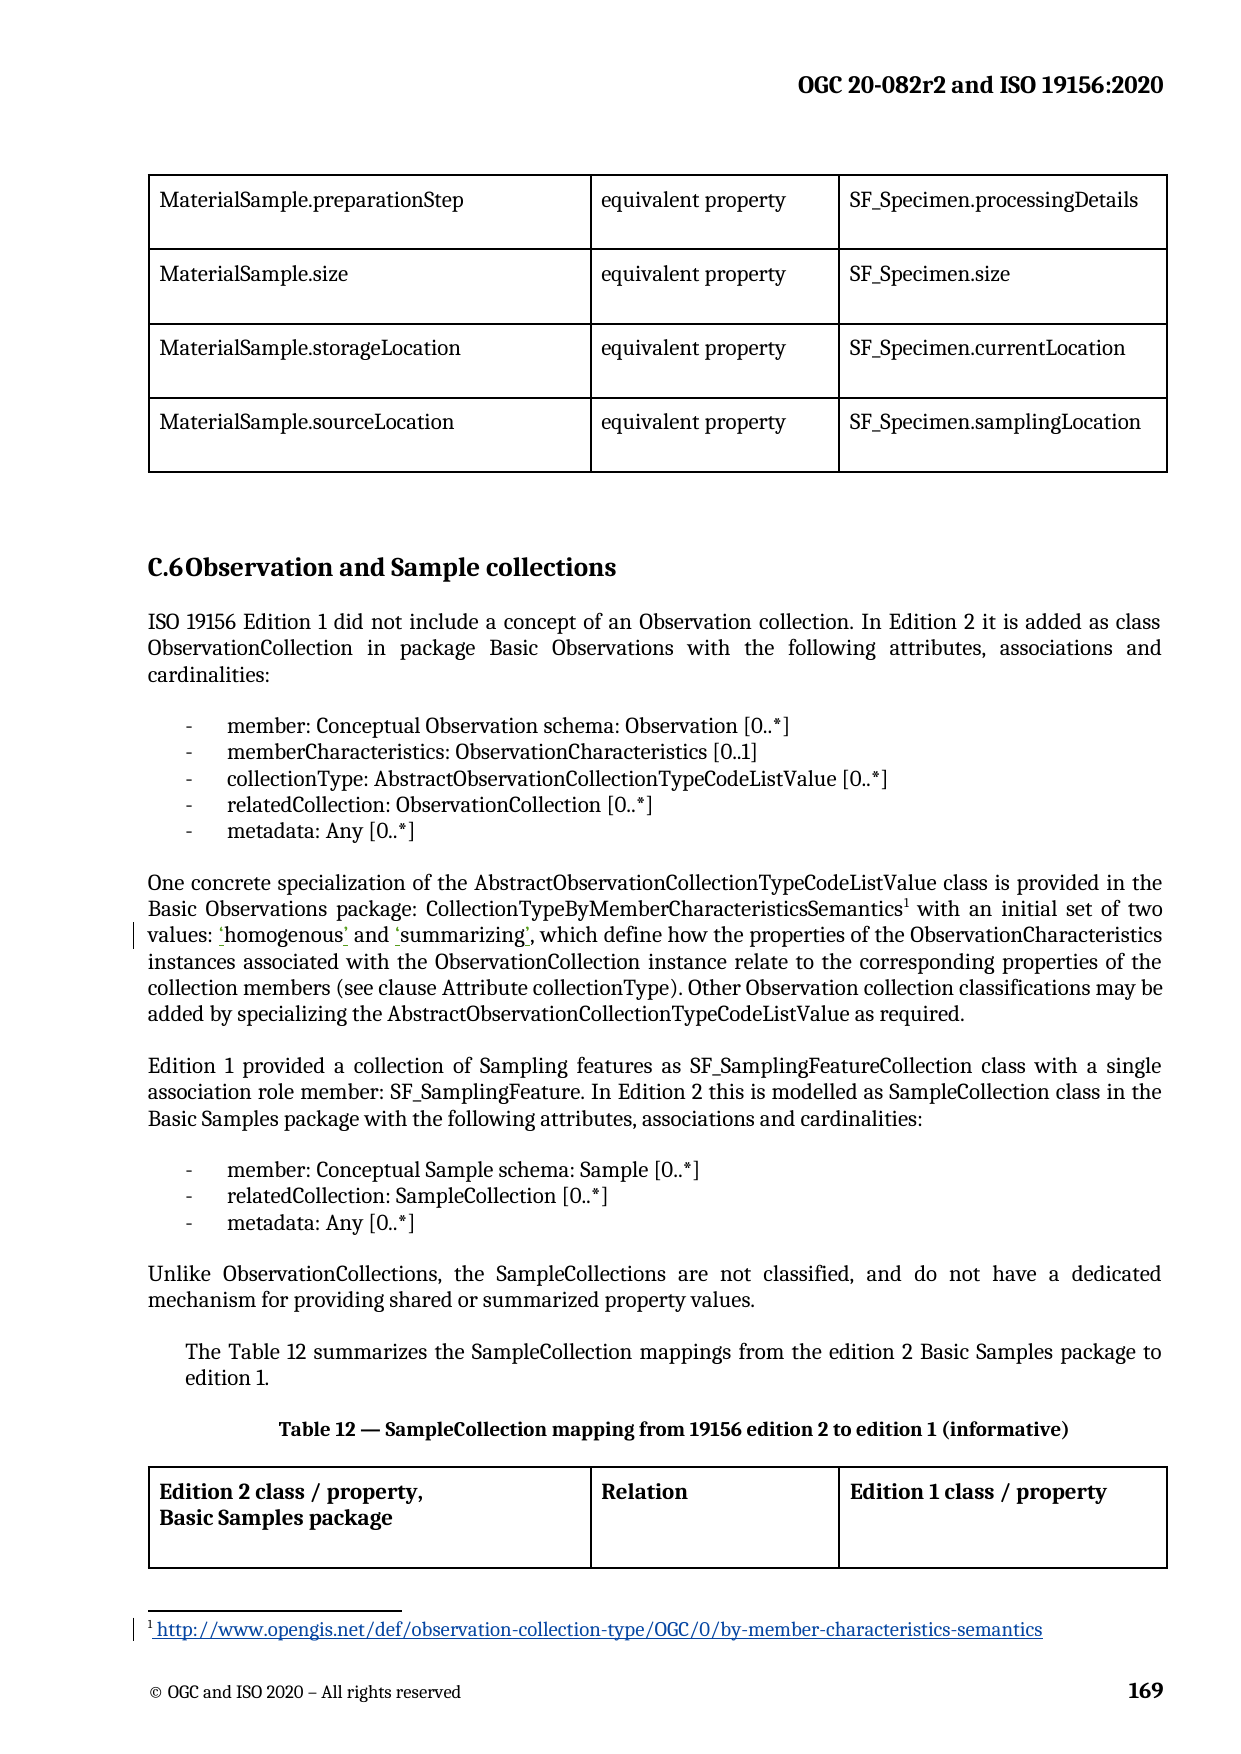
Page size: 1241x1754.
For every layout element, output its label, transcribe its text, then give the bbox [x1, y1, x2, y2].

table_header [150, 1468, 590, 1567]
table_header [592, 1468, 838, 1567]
list member: Conceptual Observation schema: Observation [0..*] [185, 713, 1163, 739]
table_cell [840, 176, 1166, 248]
list metadata: Any [0..*] [185, 818, 1163, 844]
text Table 12 — SampleCollection mapping from 19156 edition 2 to edition 1 (informative) [185, 1416, 1163, 1441]
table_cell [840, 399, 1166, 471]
text One concrete specialization of the AbstractObservationCollectionTypeCodeListValue class is provided in the Basic Observations package: CollectionTypeByMemberCharacteristicsSemantics with an initial set of two values: homogenous and summarizing, which define how the properties of the ObservationCharacteristics instances associated with the ObservationCollection instance relate to the corresponding properties of the collection members (see clause Attribute collectionType). Other Observation collection classifications may be added by specializing the AbstractObservationCollectionTypeCodeListValue as required. [148, 869, 1163, 1028]
list member: Conceptual Sample schema: Sample [0..*] [185, 1157, 1163, 1183]
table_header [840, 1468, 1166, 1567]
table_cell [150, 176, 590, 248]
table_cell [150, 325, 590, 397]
text Observation and Sample collections [148, 552, 1163, 584]
text ISO 19156 Edition 1 did not include a concept of an Observation collection. In Edition 2 it is added as class ObservationCollection in package Basic Observations with the following attributes, associations and cardinalities: [148, 609, 1163, 688]
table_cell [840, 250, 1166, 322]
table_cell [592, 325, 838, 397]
text Edition 1 provided a collection of Sampling features as SF_SamplingFeatureCollection class with a single association role member: SF_SamplingFeature. In Edition 2 this is modelled as SampleCollection class in the Basic Samples package with the following attributes, associations and cardinalities: [148, 1053, 1163, 1132]
list relatedCollection: SampleCollection [0..*] [185, 1183, 1163, 1209]
list collectionType: AbstractObservationCollectionTypeCodeListValue [0..*] [185, 765, 1163, 792]
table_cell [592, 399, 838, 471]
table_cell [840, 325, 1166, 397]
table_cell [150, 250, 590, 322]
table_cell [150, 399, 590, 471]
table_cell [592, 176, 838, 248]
list metadata: Any [0..*] [185, 1209, 1163, 1236]
text The Table 12 summarizes the SampleCollection mappings from the edition 2 Basic Samples package to edition 1. [185, 1338, 1163, 1391]
list relatedCollection: ObservationCollection [0..*] [185, 792, 1163, 818]
text Unlike ObservationCollections, the SampleCollections are not classified, and do not have a dedicated mechanism for providing shared or summarized property values. [148, 1261, 1163, 1313]
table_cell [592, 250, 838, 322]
list memberCharacteristics: ObservationCharacteristics [0..1] [185, 739, 1163, 765]
